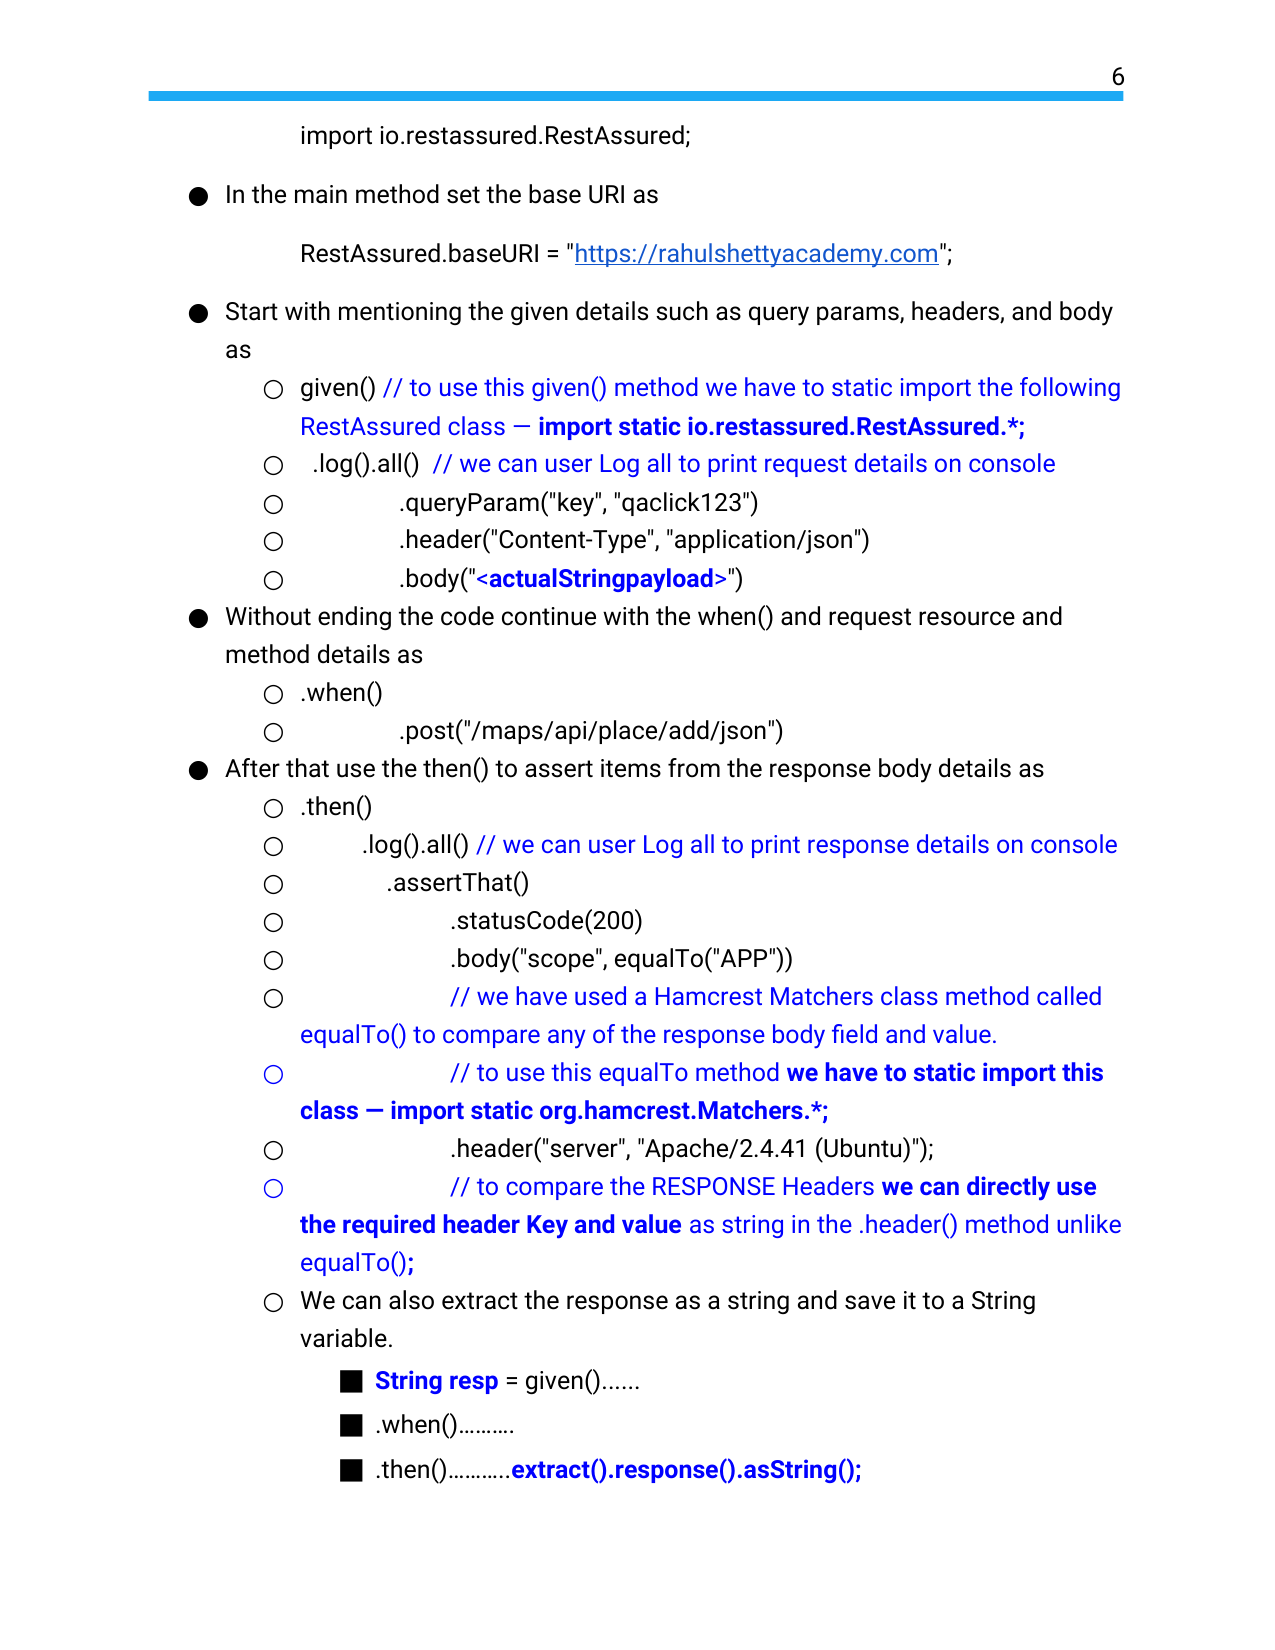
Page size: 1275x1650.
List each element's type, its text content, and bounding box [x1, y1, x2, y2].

list .body("<actualStringpayload>") [262, 564, 1125, 593]
list .log().all() // we can user Log all to print request details on console [262, 450, 1125, 479]
list .log().all() // we can user Log all to print response details on console [262, 830, 1125, 859]
list // to compare the RESPONSE Headers we can directly use the required header Key and value as string in the .header() method unlike equalTo(); [262, 1172, 1125, 1277]
list .body("scope", equalTo("APP")) [262, 944, 1125, 973]
list After that use the then() to assert items from the response body details as [187, 754, 1125, 783]
list .then() [262, 792, 1125, 821]
list We can also extract the response as a string and save it to a String variable. [262, 1286, 1125, 1353]
list Start with mentioning the given details such as query params, headers, and body as [187, 298, 1125, 365]
list .post("/maps/api/place/add/json") [262, 716, 1125, 745]
list String resp = given()...... [337, 1362, 1125, 1396]
list given() // to use this given() method we have to static import the following RestAssured class — import static io.restassured.RestAssured.*; [262, 374, 1125, 441]
list .when()………. [337, 1407, 1125, 1441]
picture [148, 91, 1124, 101]
list // to use this equalTo method we have to static import this class — import static org.hamcrest.Matchers.*; [262, 1058, 1125, 1125]
list Without ending the code continue with the when() and request resource and method details as [187, 602, 1125, 669]
list // we have used a Hamcrest Matchers class method called equalTo() to compare any of the response body field and value. [262, 982, 1125, 1049]
list .then()………..extract().response().asString(); [337, 1451, 1125, 1485]
list .header("server", "Apache/2.4.41 (Ubuntu)"); [262, 1134, 1125, 1163]
list .assertThat() [262, 868, 1125, 897]
list In the main method set the base URI as [187, 180, 1125, 209]
list .header("Content-Type", "application/json") [262, 526, 1125, 555]
list .statusCode(200) [262, 906, 1125, 935]
text RestAssured.baseURI = "https://rahulshettyacademy.com"; [225, 239, 1125, 268]
list .when() [262, 678, 1125, 707]
list .queryParam("key", "qaclick123") [262, 488, 1125, 517]
text import io.restassured.RestAssured; [225, 121, 1125, 150]
